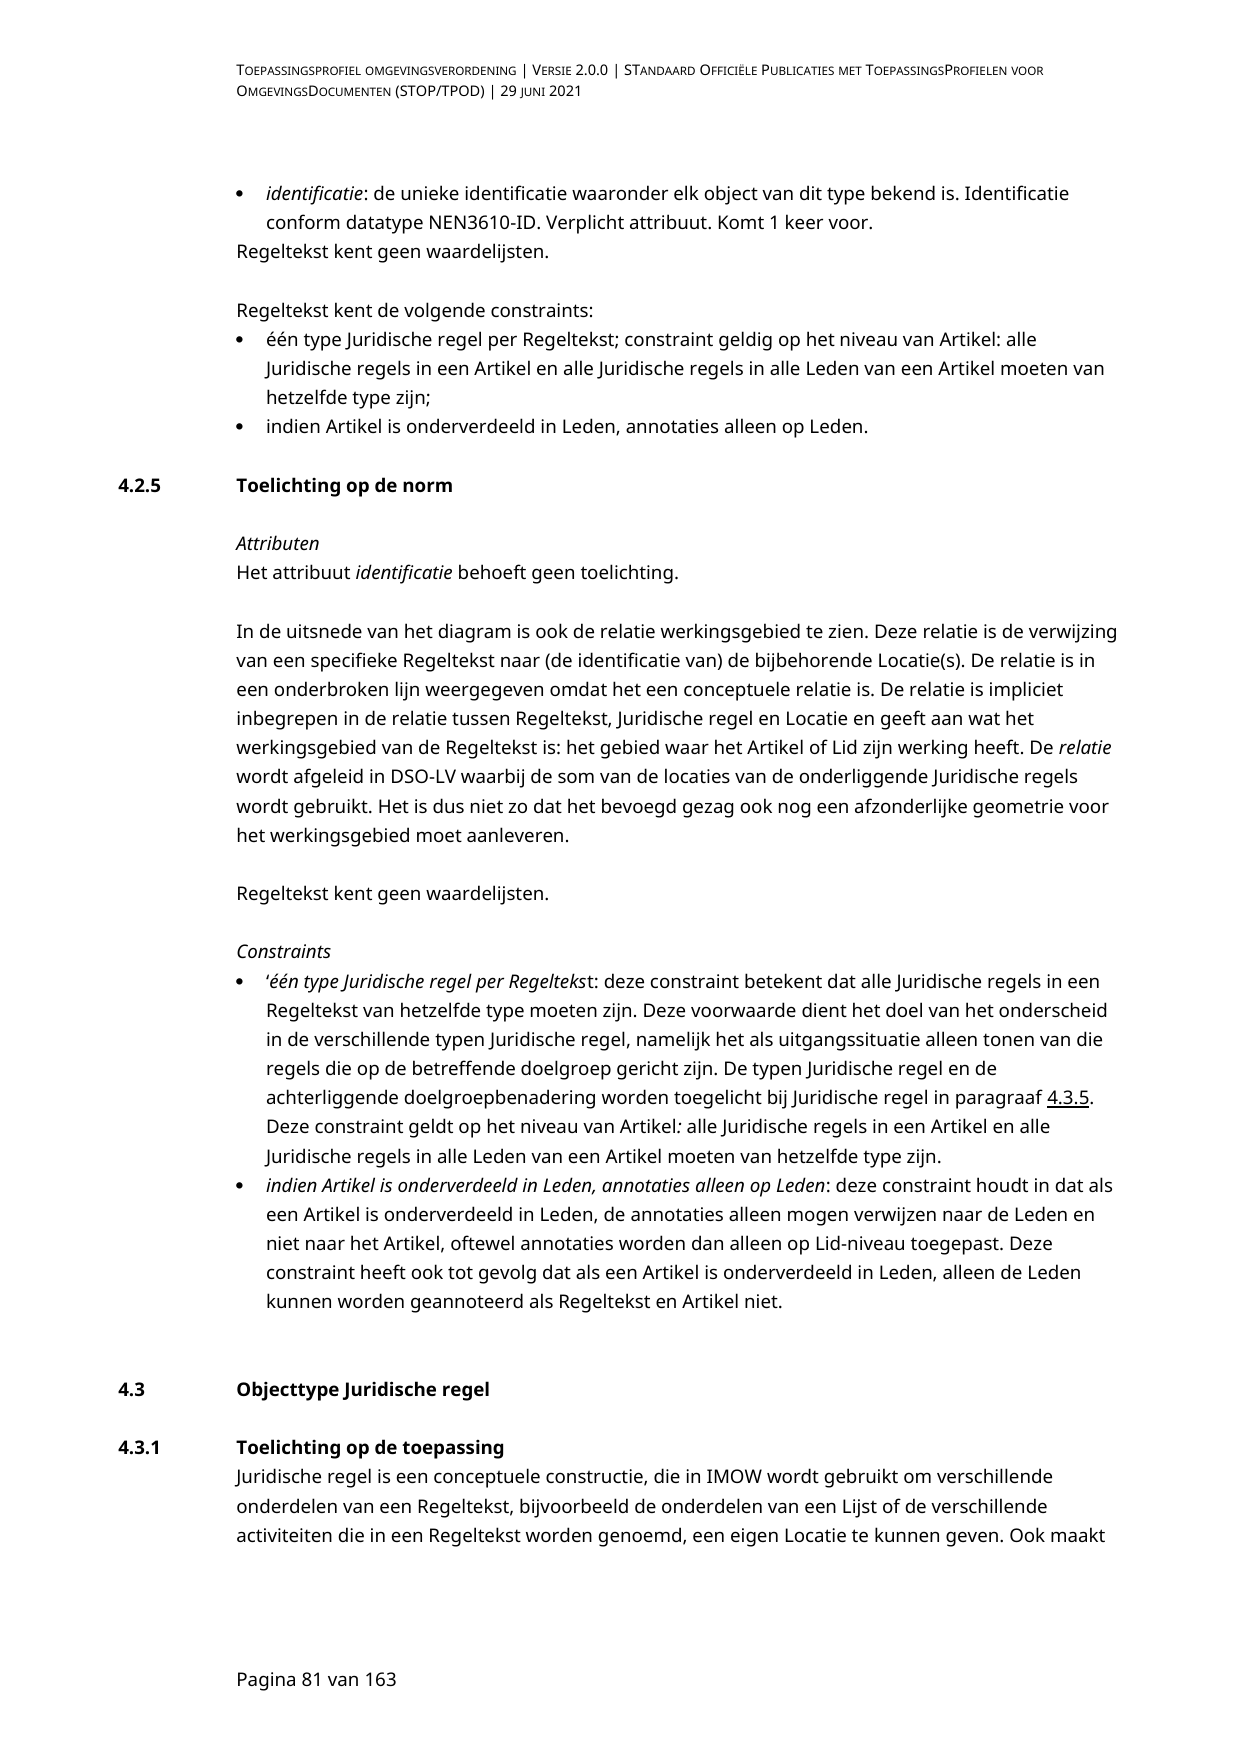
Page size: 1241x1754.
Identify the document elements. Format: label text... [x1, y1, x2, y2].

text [236, 1461, 1122, 1548]
text ‘één type Juridische regel per Regeltekst: deze constraint betekent dat alle Juridische regels in een Regeltekst van hetzelfde type moeten zijn. Deze voorwaarde dient het doel van het onderscheid in de verschillende typen Juridische regel, namelijk het als uitgangssituatie alleen tonen van die regels die op de betreffende doelgroep gericht zijn. De typen Juridische regel en de achterliggende doelgroepbenadering worden toegelicht bij Juridische regel in paragraaf 7.3.5. Deze constraint geldt op het niveau van Artikel: alle Juridische regels in een Artikel en alle Juridische regels in alle Leden van een Artikel moeten van hetzelfde type zijn. [236, 965, 1122, 1169]
text één type Juridische regel per Regeltekst; constraint geldig op het niveau van Artikel: alle Juridische regels in een Artikel en alle Juridische regels in alle Leden van een Artikel moeten van hetzelfde type zijn; [236, 323, 1122, 411]
subtitle Toelichting op de toepassing [118, 1431, 1122, 1461]
text Constraints [236, 936, 1122, 965]
text In de uitsnede van het diagram is ook de relatie werkingsgebied te zien. Deze relatie is de verwijzing van een specifieke Regeltekst naar (de identificatie van) de bijbehorende Locatie(s). De relatie is in een onderbroken lijn weergegeven omdat het een conceptuele relatie is. De relatie is impliciet inbegrepen in de relatie tussen Regeltekst, Juridische regel en Locatie en geeft aan wat het werkingsgebied van de Regeltekst is: het gebied waar het Artikel of Lid zijn werking heeft. De relatie wordt afgeleid in DSO-LV waarbij de som van de locaties van de onderliggende Juridische regels wordt gebruikt. Het is dus niet zo dat het bevoegd gezag ook nog een afzonderlijke geometrie voor het werkingsgebied moet aanleveren. [236, 615, 1122, 848]
text Attributen [236, 527, 1122, 556]
text identificatie: de unieke identificatie waaronder elk object van dit type bekend is. Identificatie conform datatype NEN3610-ID. Verplicht attribuut. Komt 1 keer voor. [236, 177, 1122, 236]
text Het attribuut identificatie behoeft geen toelichting. [236, 556, 1122, 586]
subtitle Objecttype Juridische regel [118, 1373, 1122, 1402]
text indien Artikel is onderverdeeld in Leden, annotaties alleen op Leden. [236, 411, 1122, 440]
text Regeltekst kent geen waardelijsten. [236, 877, 1122, 906]
text Regeltekst kent geen waardelijsten. [236, 236, 1122, 265]
subtitle Toelichting op de norm [118, 469, 1122, 498]
text indien Artikel is onderverdeeld in Leden, annotaties alleen op Leden: deze constraint houdt in dat als een Artikel is onderverdeeld in Leden, de annotaties alleen mogen verwijzen naar de Leden en niet naar het Artikel, oftewel annotaties worden dan alleen op Lid-niveau toegepast. Deze constraint heeft ook tot gevolg dat als een Artikel is onderverdeeld in Leden, alleen de Leden kunnen worden geannoteerd als Regeltekst en Artikel niet. [236, 1169, 1122, 1315]
text Regeltekst kent de volgende constraints: [236, 294, 1122, 323]
